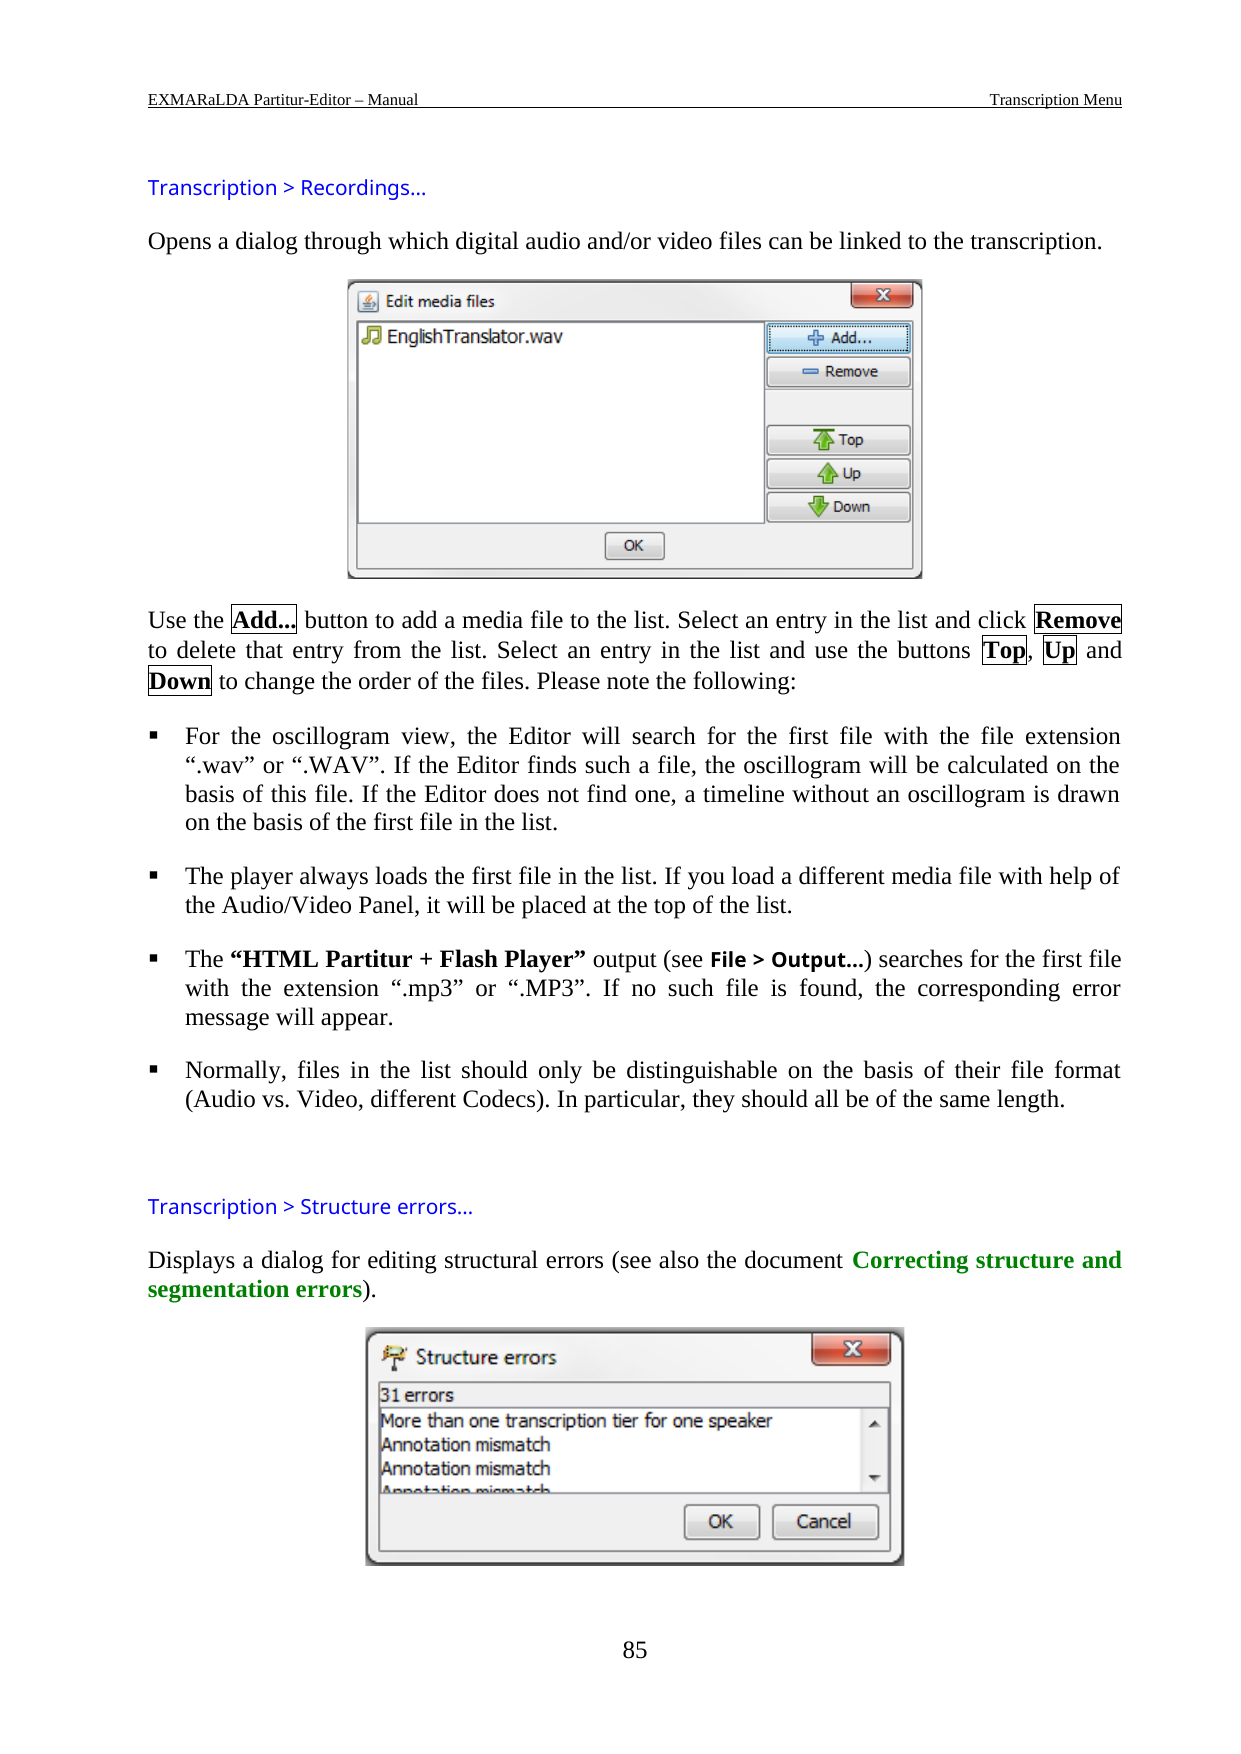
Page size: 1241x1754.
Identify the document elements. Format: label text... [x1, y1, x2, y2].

text For the oscillogram view, the Editor will search for the first file with the file extension “.wav” or “.WAV”. If the Editor finds such a file, the oscillogram will be calculated on the basis of this file. If the Editor does not find one, a timeline without an oscillogram is drawn on the basis of the first file in the list. [148, 721, 1122, 836]
subtitle Transcription > Recordings… [148, 173, 1122, 201]
text Use the Add... button to add a media file to the list. Select an entry in the list and click Remove to delete that entry from the list. Select an entry in the list and use the buttons Top, Up and Down to change the order of the files. Please note the following: [148, 604, 1122, 696]
text Displays a dialog for editing structural errors (see also the document Correcting structure and segmentation errors). [148, 1245, 1122, 1303]
picture [347, 279, 923, 579]
text The “HTML Partitur + Flash Player” output (see File > Output...) searches for the first file with the extension “.mp3” or “.MP3”. If no such file is found, the corresponding error message will appear. [148, 944, 1122, 1031]
text The player always loads the first file in the list. If you load a different media file with help of the Audio/Video Panel, it will be placed at the top of the list. [148, 861, 1122, 919]
subtitle Transcription > Structure errors… [148, 1192, 1122, 1220]
picture [365, 1327, 905, 1566]
text Normally, files in the list should only be distinguishable on the basis of their file format (Audio vs. Video, different Codecs). In particular, they should all be of the same length. [148, 1056, 1122, 1113]
text Opens a dialog through which digital audio and/or video files can be linked to the transcription. [148, 226, 1122, 255]
